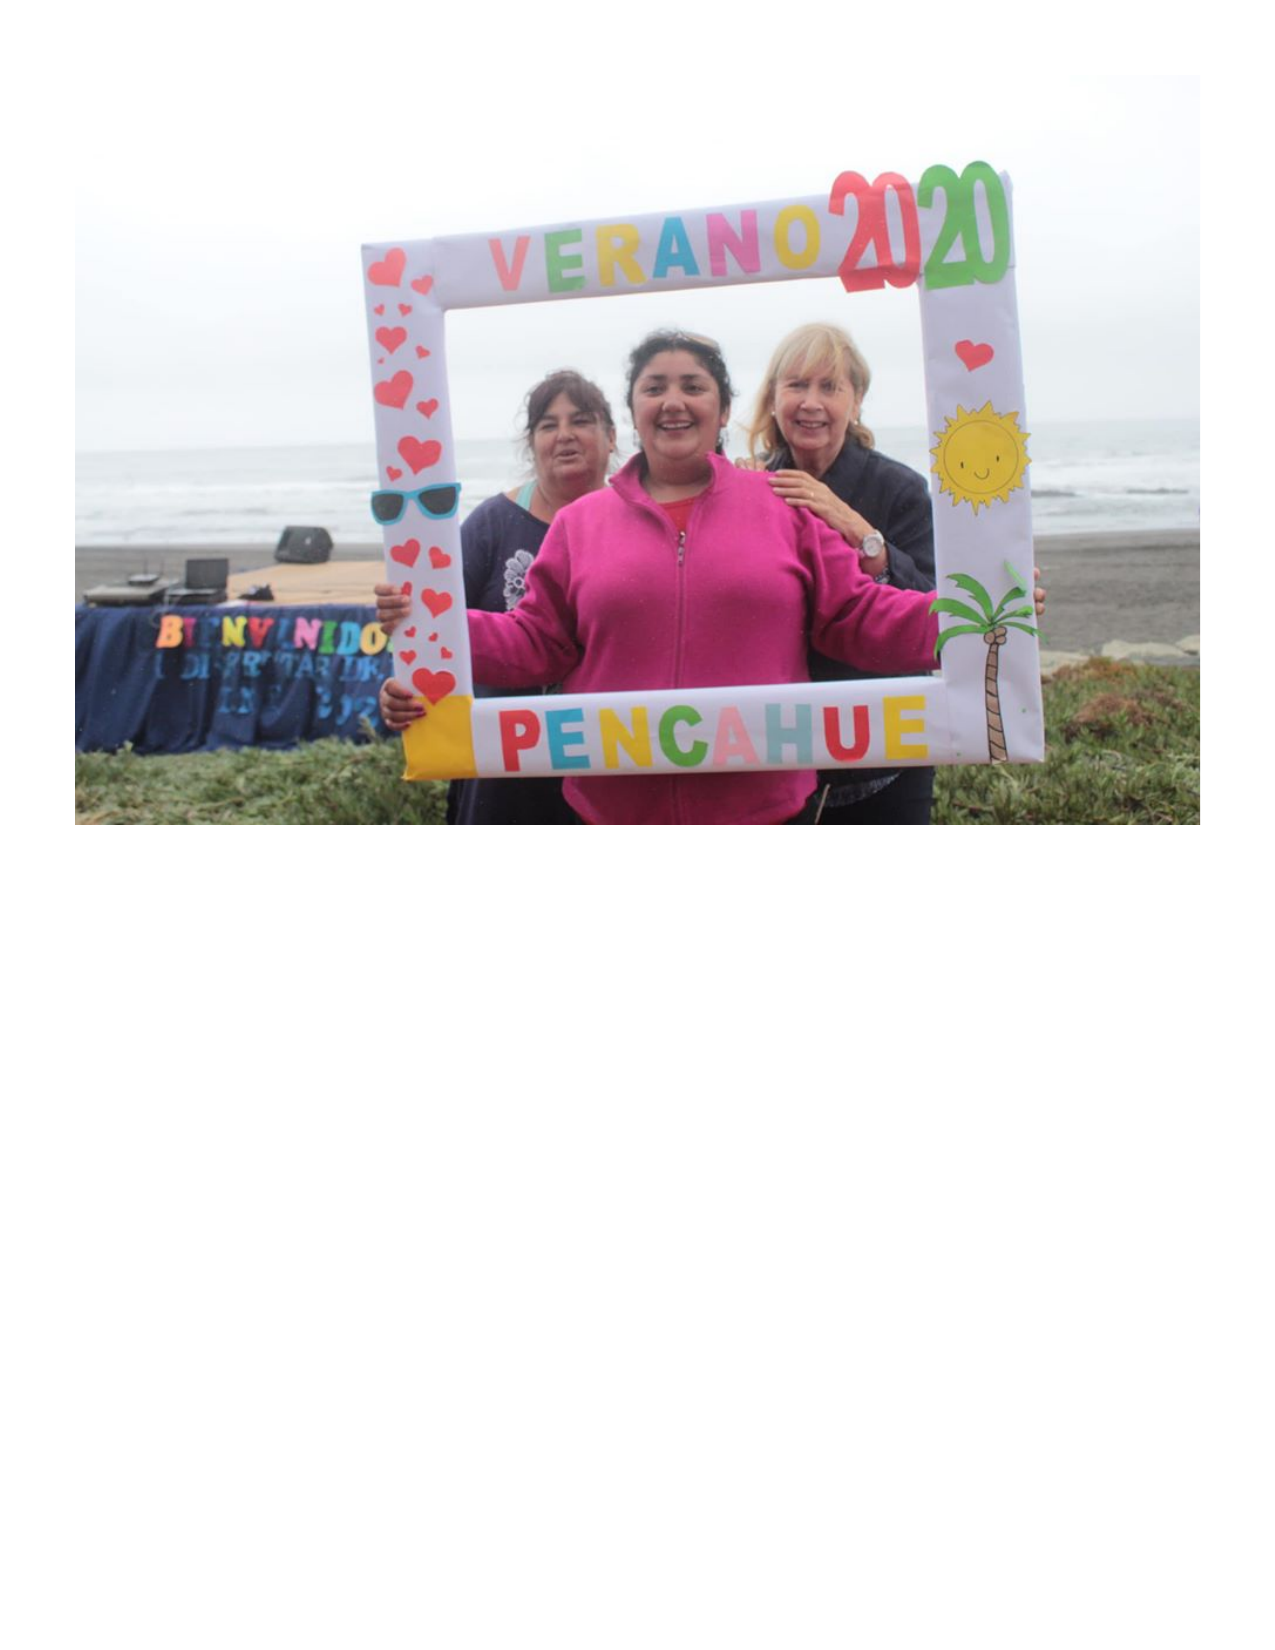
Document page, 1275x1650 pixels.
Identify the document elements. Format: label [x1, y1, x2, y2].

picture [75, 75, 1200, 825]
